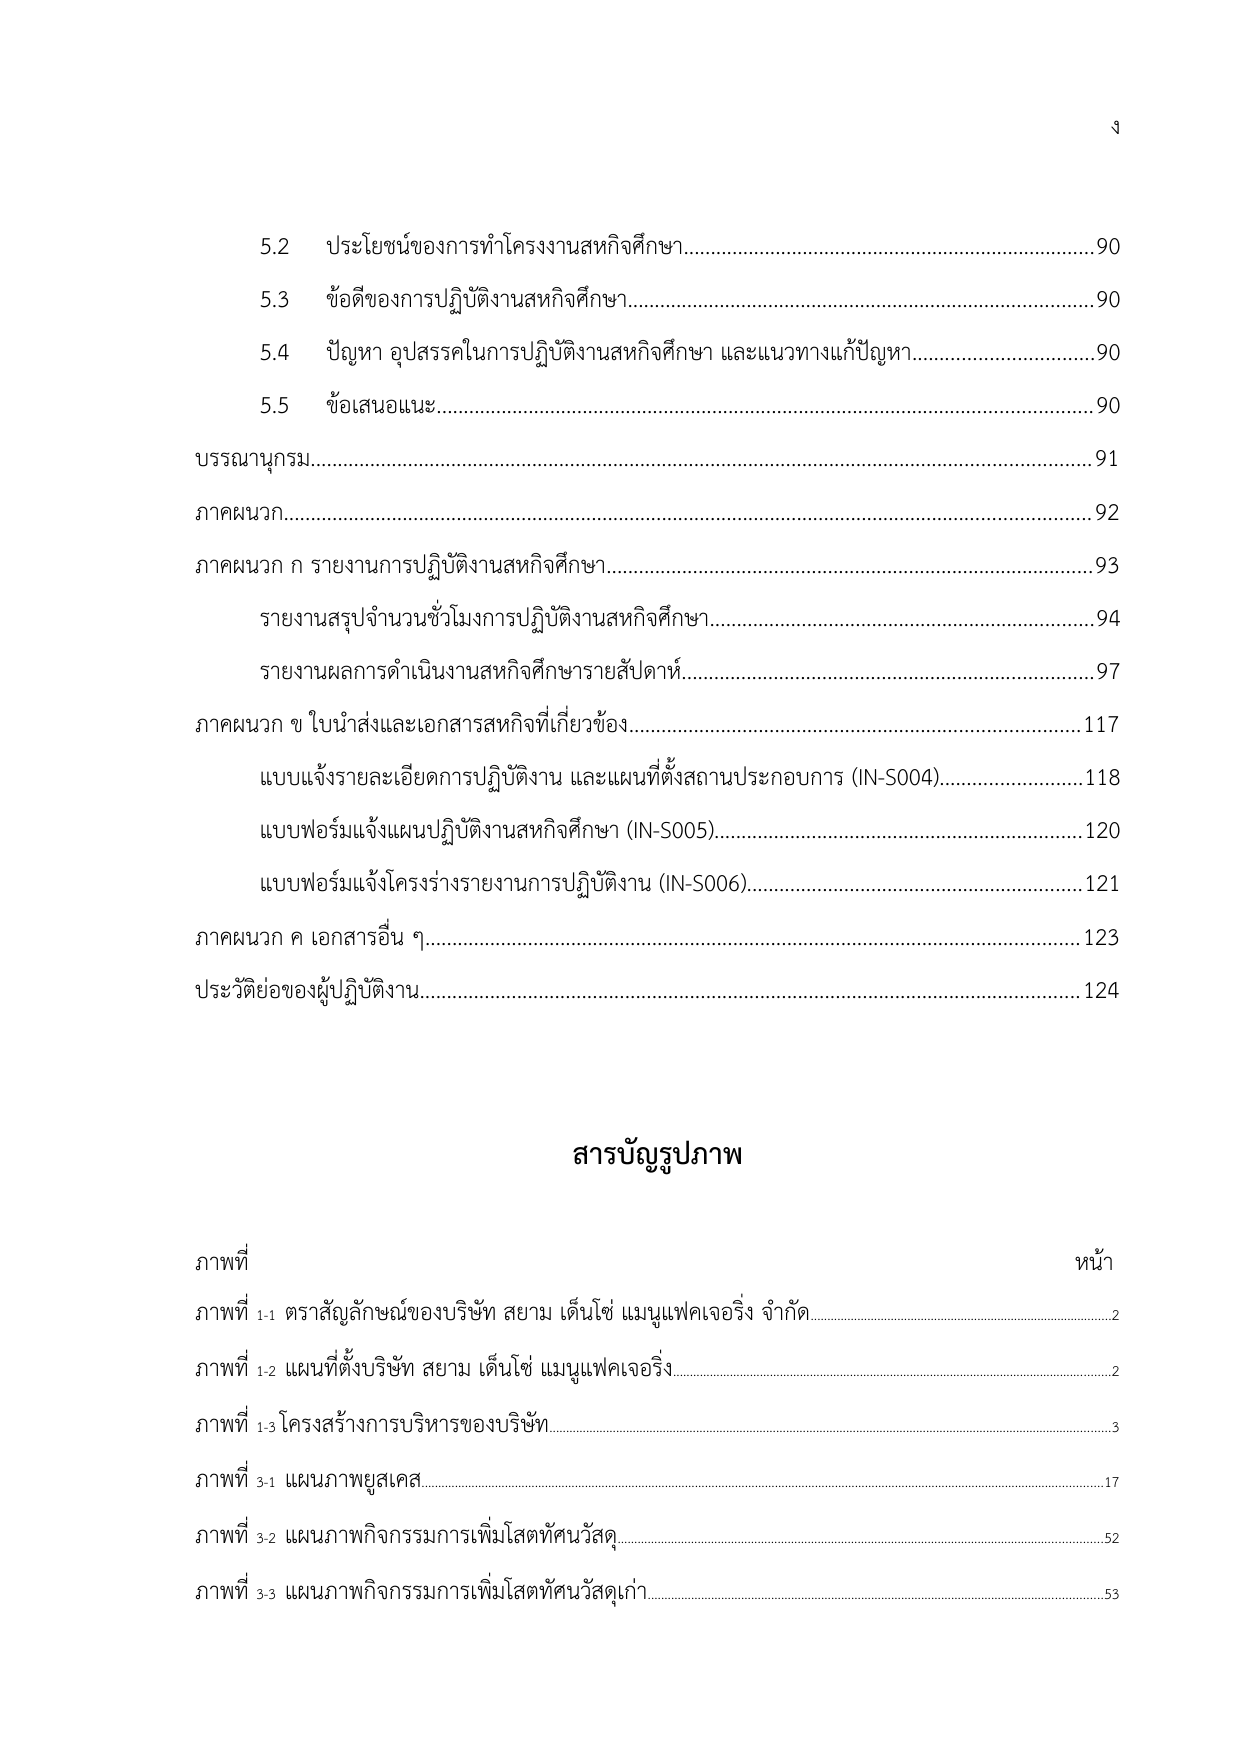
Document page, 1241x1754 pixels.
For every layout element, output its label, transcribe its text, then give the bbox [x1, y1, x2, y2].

text ภาพที่ 3-2 แผนภาพกิจกรรมการเพิ่มโสตทัศนวัสดุ 52 [195, 1514, 1120, 1552]
text แบบแจ้งรายละเอียดการปฏิบัติงาน และแผนที่ตั้งสถานประกอบการ (IN-S004) 118 [228, 756, 1120, 794]
text ภาคผนวก 92 [195, 491, 1120, 528]
text รายงานสรุปจำนวนชั่วโมงการปฏิบัติงานสหกิจศึกษา 94 [228, 597, 1120, 634]
text แบบฟอร์มแจ้งโครงร่างรายงานการปฏิบัติงาน (IN-S006) 121 [228, 862, 1120, 900]
text ประวัติย่อของผู้ปฏิบัติงาน 124 [195, 969, 1120, 1006]
text ภาคผนวก ก รายงานการปฏิบัติงานสหกิจศึกษา 93 [195, 544, 1120, 581]
text แบบฟอร์มแจ้งแผนปฏิบัติงานสหกิจศึกษา (IN-S005) 120 [228, 809, 1120, 847]
text ภาพที่ 1-1 ตราสัญลักษณ์ของบริษัท สยาม เด็นโซ่ แมนูแฟคเจอริ่ง จำกัด 2 [195, 1291, 1120, 1329]
text ภาพที่ 3-3 แผนภาพกิจกรรมการเพิ่มโสตทัศนวัสดุเก่า 53 [195, 1570, 1120, 1608]
text ภาพที่ 1-3 โครงสร้างการบริหารของบริษัท 3 [195, 1403, 1120, 1440]
text ภาคผนวก ค เอกสารอื่น ๆ 123 [195, 916, 1120, 953]
text 5.2 ประโยชน์ของการทำโครงงานสหกิจศึกษา 90 [228, 225, 1120, 263]
text รายงานผลการดำเนินงานสหกิจศึกษารายสัปดาห์ 97 [228, 650, 1120, 688]
text ภาคผนวก ข ใบนำส่งและเอกสารสหกิจที่เกี่ยวข้อง 117 [195, 703, 1120, 741]
text 5.3 ข้อดีของการปฏิบัติงานสหกิจศึกษา 90 [228, 278, 1120, 316]
text ภาพที่ 1-2 แผนที่ตั้งบริษัท สยาม เด็นโซ่ แมนูแฟคเจอริ่ง 2 [195, 1347, 1120, 1384]
text ภาพที่ หน้า [195, 1241, 1120, 1278]
text บรรณานุกรม 91 [195, 437, 1120, 475]
text 5.4 ปัญหา อุปสรรคในการปฏิบัติงานสหกิจศึกษา และแนวทางแก้ปัญหา 90 [228, 331, 1120, 369]
text 5.5 ข้อเสนอแนะ 90 [228, 384, 1120, 422]
subtitle สารบัญรูปภาพ [195, 1128, 1120, 1175]
text ภาพที่ 3-1 แผนภาพยูสเคส 17 [195, 1458, 1120, 1496]
